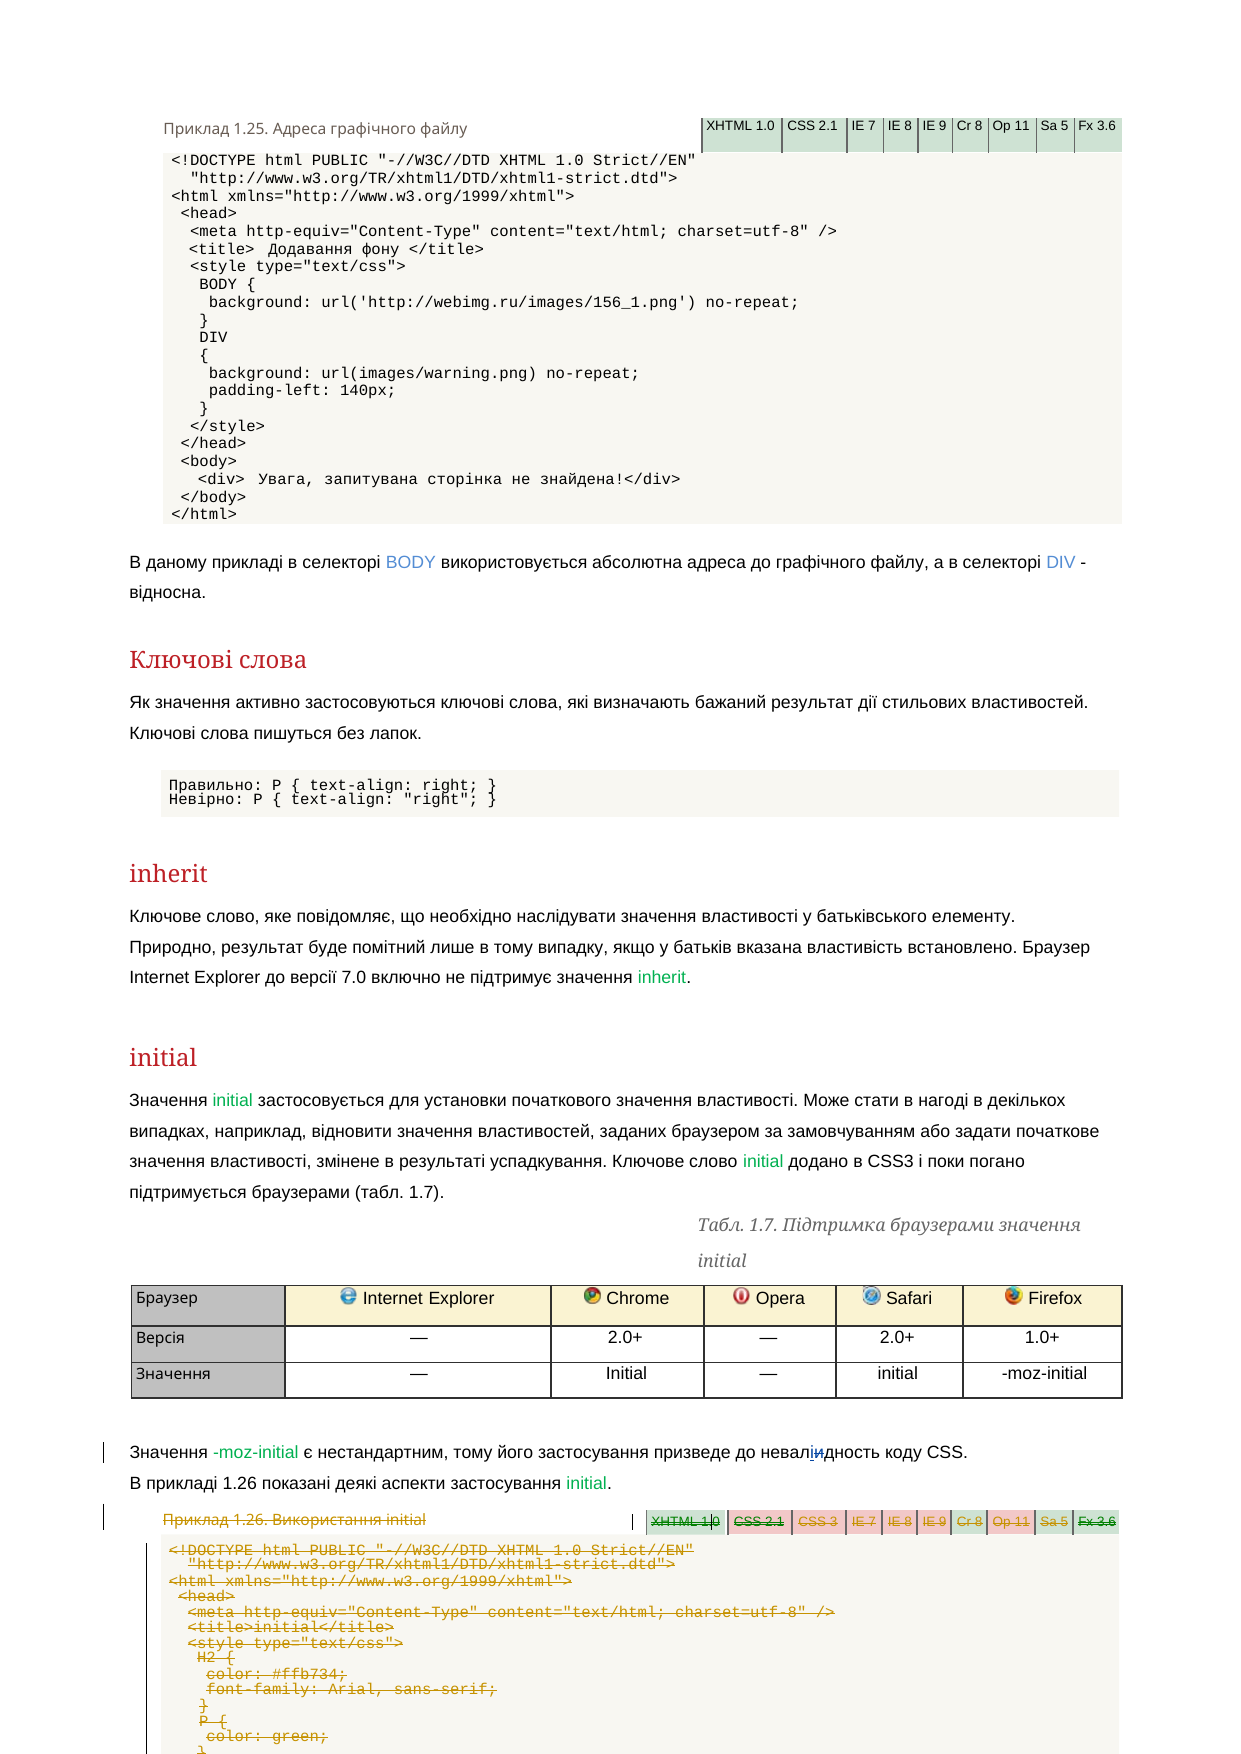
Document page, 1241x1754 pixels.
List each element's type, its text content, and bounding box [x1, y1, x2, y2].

picture [732, 1286, 751, 1305]
picture [339, 1286, 358, 1305]
table_cell — [705, 1363, 835, 1397]
table_header Firefox [964, 1286, 1121, 1325]
table_header XHTML 1.0 [703, 118, 781, 152]
table_header Sa 5 [1037, 118, 1074, 152]
table_cell initial [837, 1363, 962, 1397]
table_cell 2.0+ [552, 1327, 703, 1361]
table_cell — [286, 1363, 550, 1397]
table_header IE 8 [884, 118, 917, 152]
subtitle Ключові слова [129, 643, 1122, 676]
text В прикладі 1.26 показані деякі аспекти застосування initial. [129, 1473, 1124, 1493]
picture [583, 1286, 602, 1305]
table_header Fx 3.6 [1075, 118, 1122, 152]
text Як значення активно застосовуються ключові слова, які визначають бажаний результат дії стильових властивостей. Ключові слова пишуться без лапок. [129, 692, 1103, 743]
table_cell — [705, 1327, 835, 1361]
table_header Opera [705, 1286, 835, 1325]
table_header Internet Explorer [286, 1286, 550, 1325]
table_cell <!DOCTYPE html PUBLIC "-//W3C//DTD XHTML 1.0 Strict//EN" "http://www.w3.org/TR/xhtml1/DTD/xhtml1-strict.dtd"> <html xmlns="http://www.w3.org/1999/xhtml"> <head> <meta http-equiv="Content-Type" content="text/html; charset=utf-8" /> <title> Додавання фону </title> <style type="text/css"> BODY { background: url('http://webimg.ru/images/156_1.png') no-repeat; } DIV { background: url(images/warning.png) no-repeat; padding-left: 140px; } </style> </head> <body> <div> Увага, запитувана сторінка не знайдена!</div> </body> </html> [163, 153, 1122, 524]
table_header Браузер [132, 1286, 284, 1325]
text Ключове слово, яке повідомляє, що необхідно наслідувати значення властивості у батьківського елементу. Природно, результат буде помітний лише в тому випадку, якщо у батьків вказана властивість встановлено. Браузер Internet Explorer до версії 7.0 включно не підтримує значення inherit. [129, 906, 1095, 988]
table_header Chrome [552, 1286, 703, 1325]
table_header Приклад 1.25. Адреса графічного файлу [163, 118, 701, 152]
table_cell -moz-initial [964, 1363, 1121, 1397]
table_cell Значення [132, 1363, 284, 1397]
picture [1005, 1286, 1023, 1305]
text Табл. 1.7. Підтримка браузерами значення initial [697, 1212, 1122, 1273]
table_header IE 7 [848, 118, 883, 152]
table_cell 2.0+ [837, 1327, 962, 1361]
table_cell Версія [132, 1327, 284, 1361]
table_header IE 9 [919, 118, 952, 152]
picture [862, 1286, 881, 1305]
table_cell Initial [552, 1363, 703, 1397]
table_header CSS 2.1 [783, 118, 846, 152]
table_cell 1.0+ [964, 1327, 1121, 1361]
subtitle initial [129, 1041, 1122, 1073]
text В даному прикладі в селекторі BODY використовується абсолютна адреса до графічного файлу, а в селекторі DIV - відносна. [129, 551, 1103, 602]
text Значення initial застосовується для установки початкового значення властивості. Може стати в нагоді в декількох випадках, наприклад, відновити значення властивостей, заданих браузером за замовчуванням або задати початкове значення властивості, змінене в результаті успадкування. Ключове слово initial додано в CSS3 і поки погано підтримується браузерами (табл. 1.7). [129, 1090, 1103, 1202]
text Значення -moz-initial є нестандартним, тому його застосування призведе до невалдность коду CSS. [129, 1442, 1124, 1463]
table_header Safari [837, 1286, 962, 1325]
table_cell — [286, 1327, 550, 1361]
table_header Op 11 [989, 118, 1036, 152]
subtitle inherit [129, 857, 1122, 890]
table_header Cr 8 [953, 118, 988, 152]
